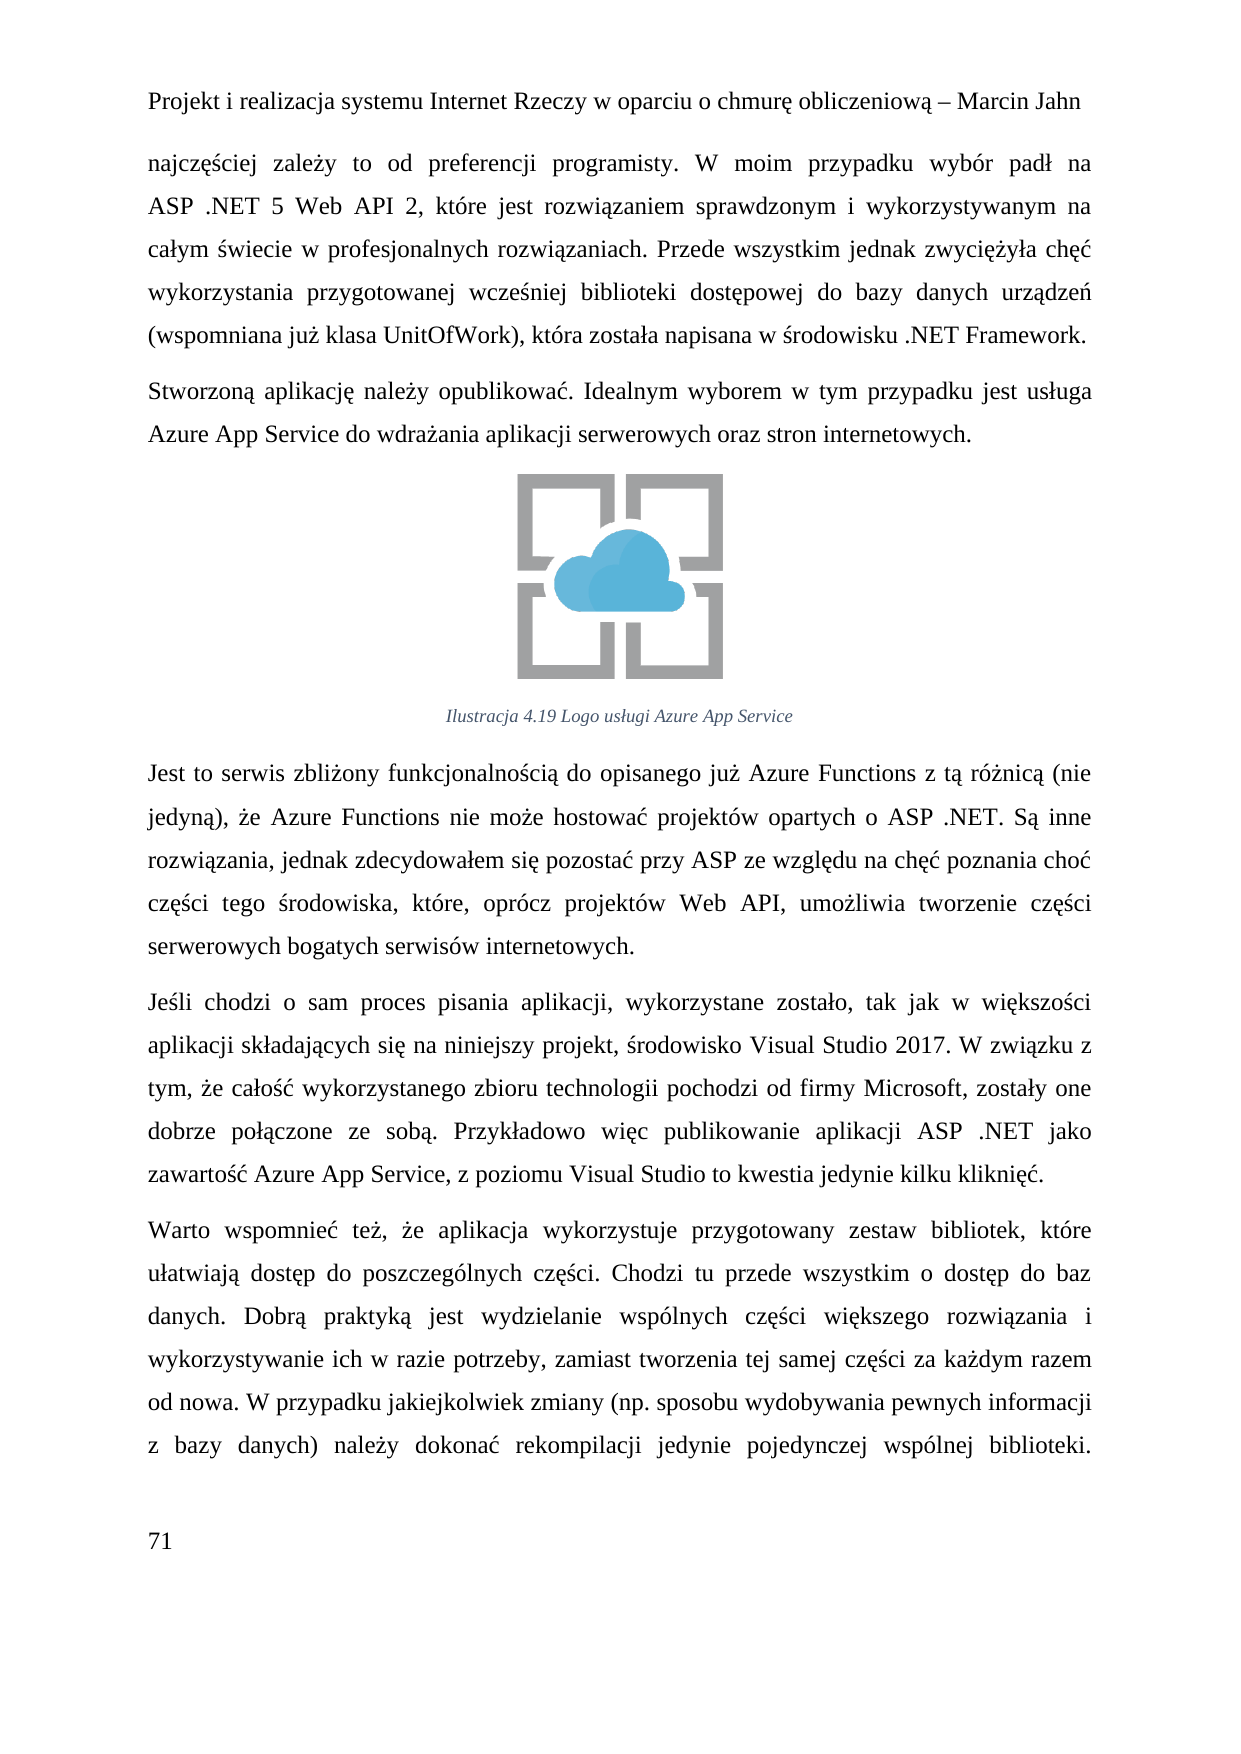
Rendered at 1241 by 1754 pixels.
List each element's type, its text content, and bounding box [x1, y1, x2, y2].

text Jest to serwis zbliżony funkcjonalnością do opisanego już Azure Functions z tą różnicą (nie jedyną), że Azure Functions nie może hostować projektów opartych o ASP .NET. Są inne rozwiązania, jednak zdecydowałem się pozostać przy ASP ze względu na chęć poznania choć części tego środowiska, które, oprócz projektów Web API, umożliwia tworzenie części serwerowych bogatych serwisów internetowych. [148, 758, 1093, 960]
text Ilustracja . Logo usługi Azure App Service [148, 705, 1093, 727]
text Stworzoną aplikację należy opublikować. Idealnym wyborem w tym przypadku jest usługa Azure App Service do wdrażania aplikacji serwerowych oraz stron internetowych. [148, 376, 1093, 448]
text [148, 148, 1093, 349]
text Jeśli chodzi o sam proces pisania aplikacji, wykorzystane zostało, tak jak w większości aplikacji składających się na niniejszy projekt, środowisko Visual Studio 2017. W związku z tym, że całość wykorzystanego zbioru technologii pochodzi od firmy Microsoft, zostały one dobrze połączone ze sobą. Przykładowo więc publikowanie aplikacji ASP .NET jako zawartość Azure App Service, z poziomu Visual Studio to kwestia jedynie kilku kliknięć. [148, 987, 1093, 1188]
picture [425, 474, 815, 679]
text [148, 1215, 1093, 1459]
